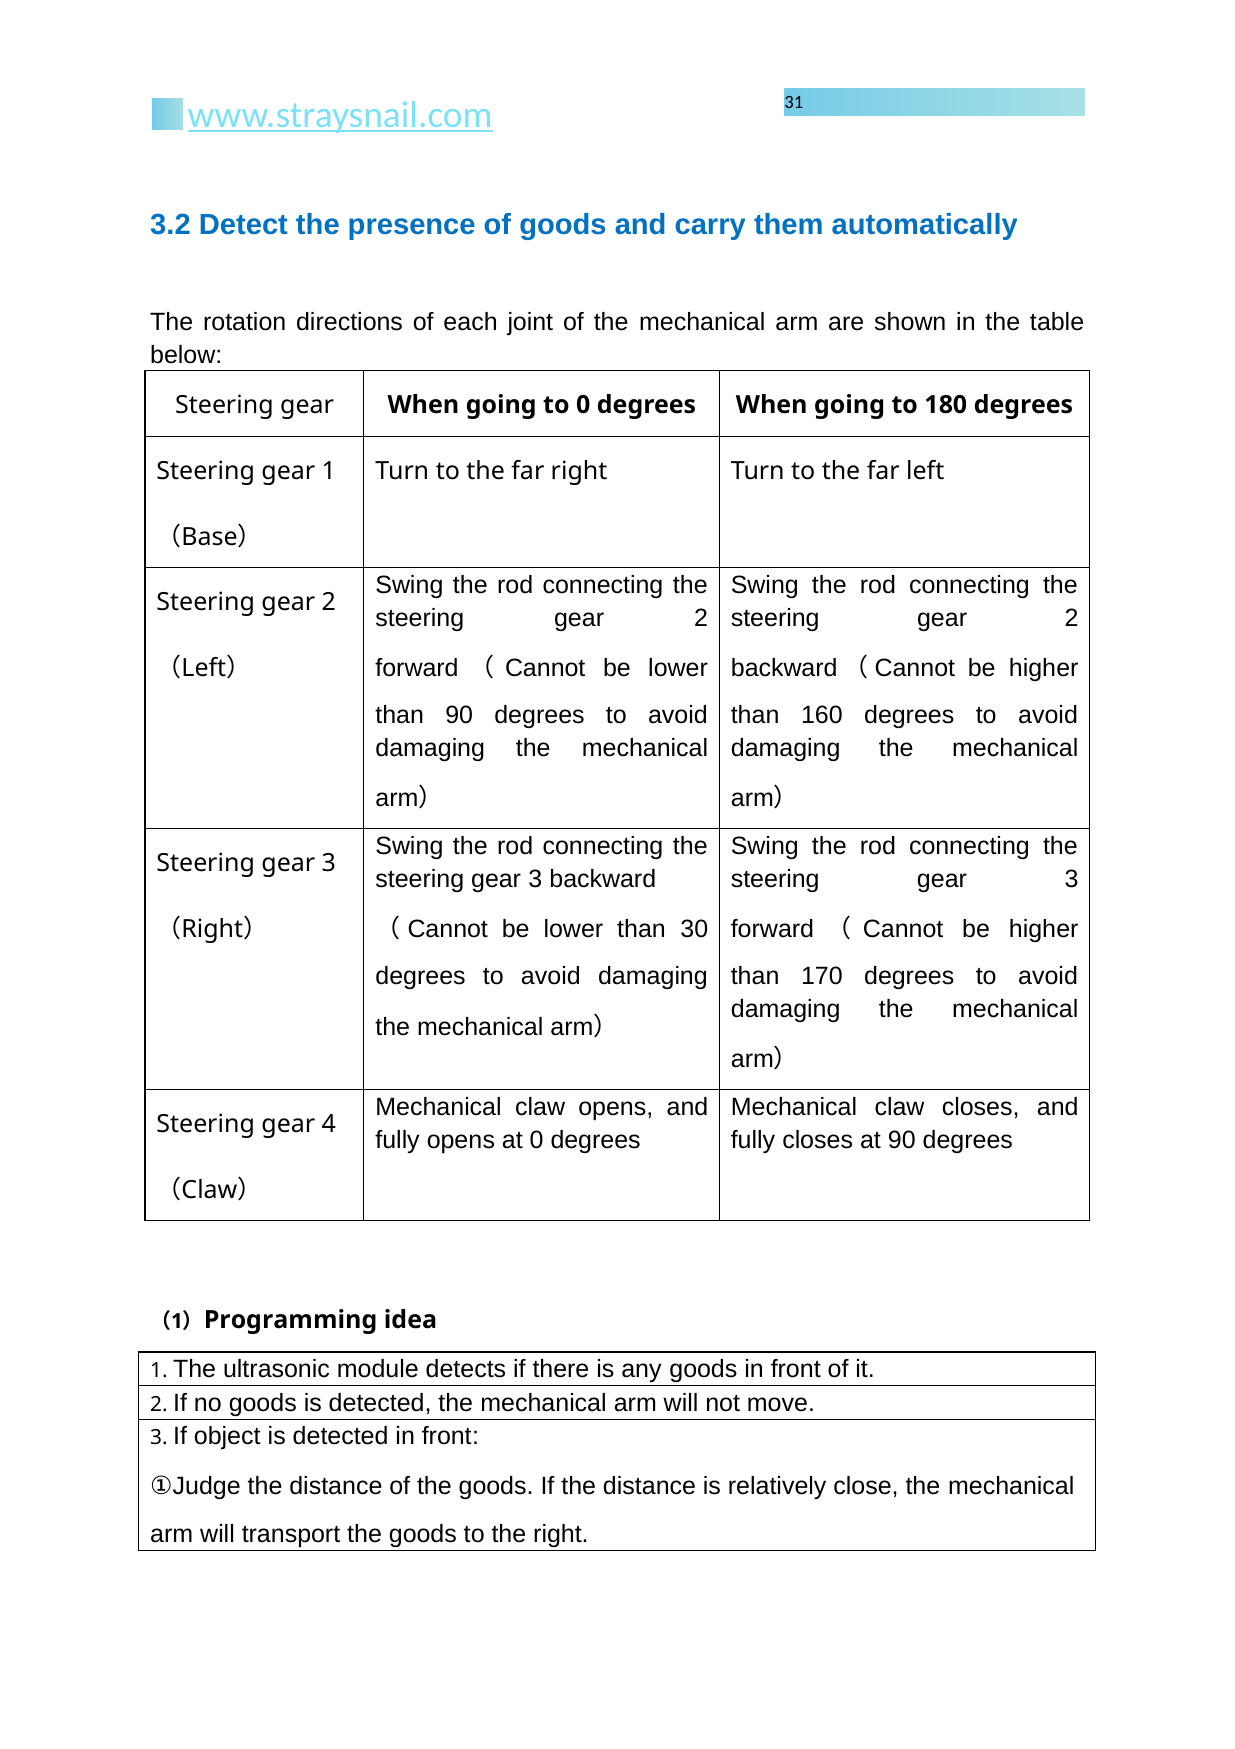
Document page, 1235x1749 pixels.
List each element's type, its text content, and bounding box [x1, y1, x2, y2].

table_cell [139, 1420, 1095, 1549]
list Programming idea [150, 1286, 1084, 1351]
table_header When going to 180 degrees [720, 371, 1089, 436]
subtitle Detect the presence of goods and carry them automatically [150, 192, 1084, 257]
table_header The ultrasonic module detects if there is any goods in front of it. [139, 1353, 1095, 1385]
table_header When going to 0 degrees [364, 371, 719, 436]
table_cell If no goods is detected, the mechanical arm will not move. [139, 1386, 1095, 1418]
table_cell Swing the rod connecting the steering gear 3 backward （Cannot be lower than 30 degrees to avoid damaging the mechanical arm） [364, 829, 719, 1089]
table_header Steering gear [146, 371, 363, 436]
table_cell Steering gear 1 （Base） [146, 437, 363, 567]
text The rotation directions of each joint of the mechanical arm are shown in the table below: [150, 336, 1084, 370]
table_cell Swing the rod connecting the steering gear 2 backward（Cannot be higher than 160 degrees to avoid damaging the mechanical arm） [720, 568, 1089, 828]
table_cell Swing the rod connecting the steering gear 2 forward（Cannot be lower than 90 degrees to avoid damaging the mechanical arm） [364, 568, 719, 828]
table_cell Mechanical claw opens, and fully opens at 0 degrees [364, 1090, 719, 1220]
table_cell Swing the rod connecting the steering gear 3 forward（Cannot be higher than 170 degrees to avoid damaging the mechanical arm） [720, 829, 1089, 1089]
table_cell Steering gear 3 （Right） [146, 829, 363, 1089]
table_cell Turn to the far left [720, 437, 1089, 567]
table_cell Mechanical claw closes, and fully closes at 90 degrees [720, 1090, 1089, 1220]
table_cell Steering gear 4 （Claw） [146, 1090, 363, 1220]
table_cell Steering gear 2 （Left） [146, 568, 363, 828]
table_cell Turn to the far right [364, 437, 719, 567]
